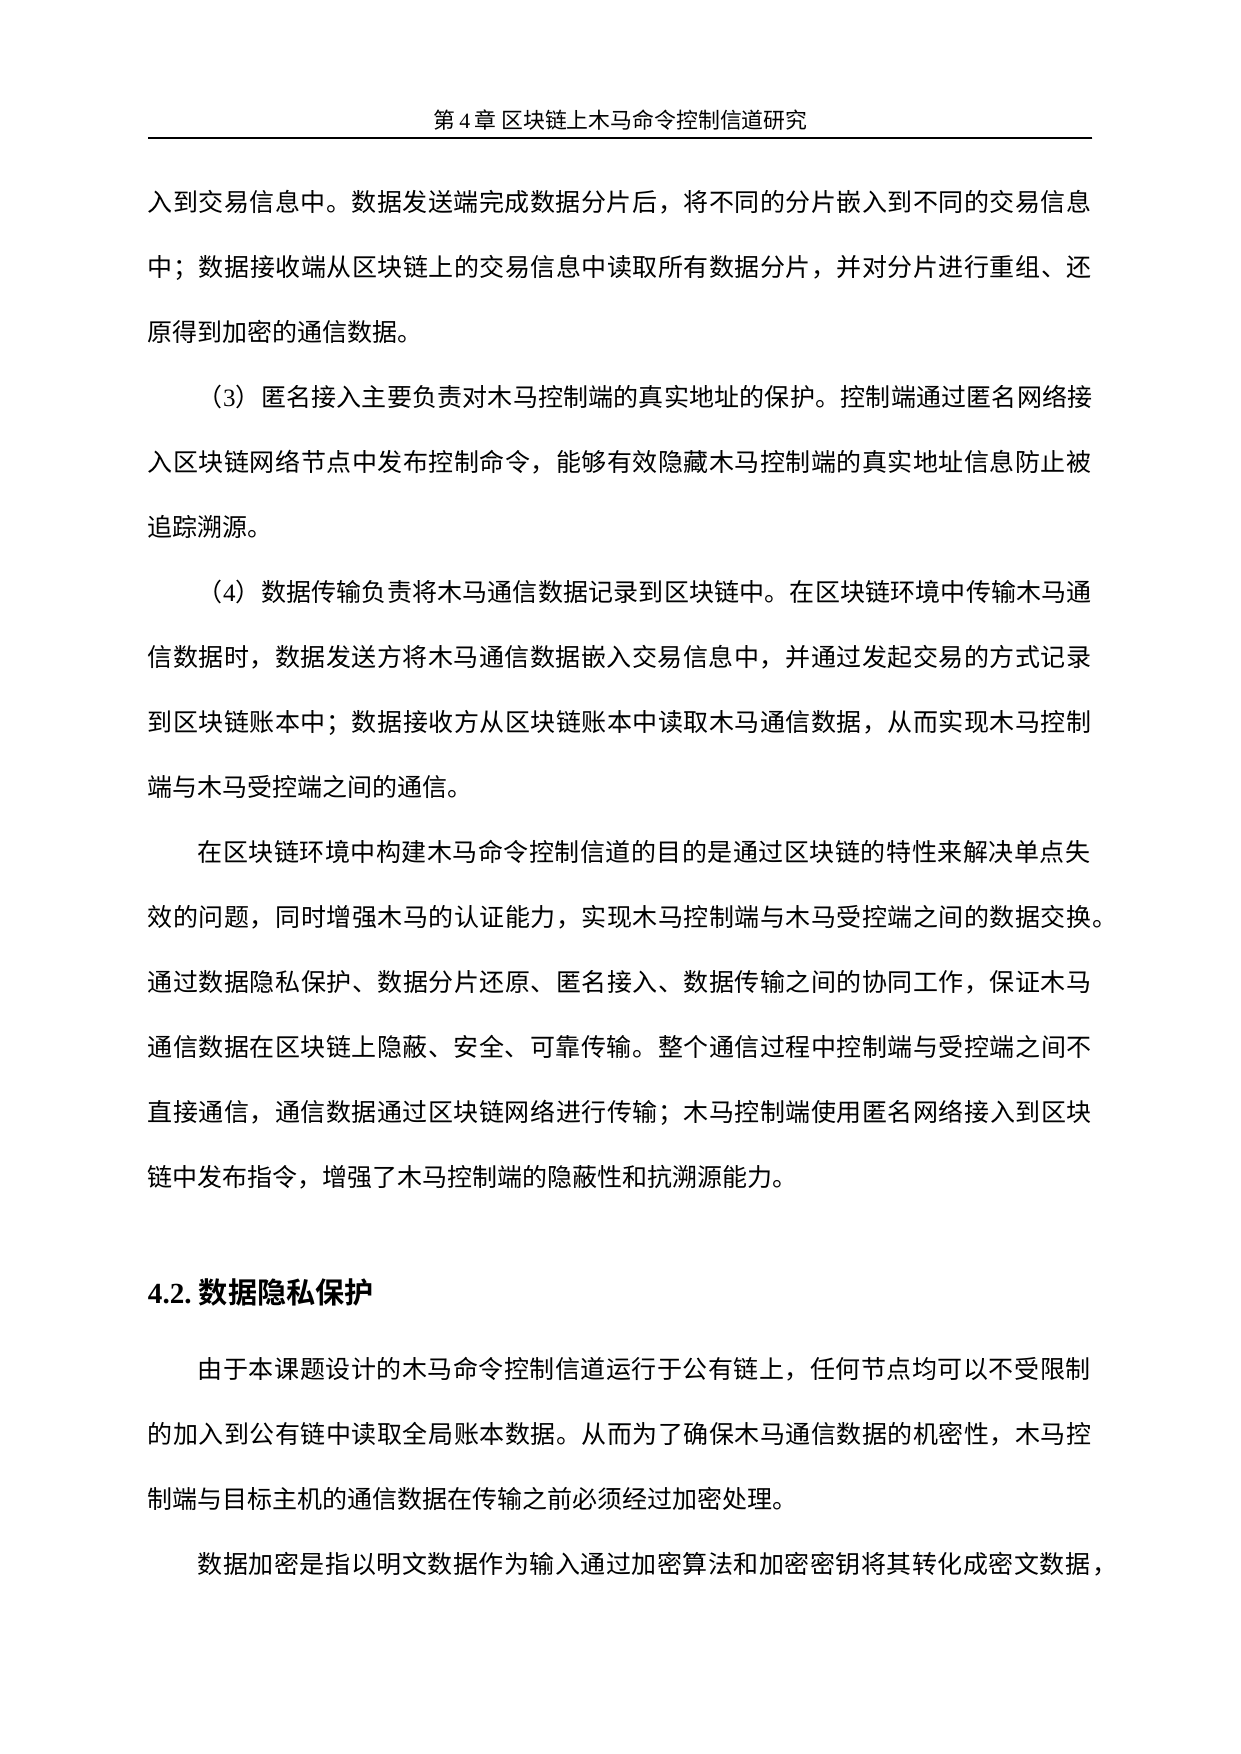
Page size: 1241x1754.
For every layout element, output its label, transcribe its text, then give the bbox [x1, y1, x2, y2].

text （4）数据传输负责将木马通信数据记录到区块链中。在区块链环境中传输木马通信数据时，数据发送方将木马通信数据嵌入交易信息中，并通过发起交易的方式记录到区块链账本中；数据接收方从区块链账本中读取木马通信数据，从而实现木马控制端与木马受控端之间的通信。 [148, 558, 1092, 818]
subtitle 数据隐私保护 [148, 1258, 1092, 1323]
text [148, 1531, 1092, 1596]
text （3）匿名接入主要负责对木马控制端的真实地址的保护。控制端通过匿名网络接入区块链网络节点中发布控制命令，能够有效隐藏木马控制端的真实地址信息防止被追踪溯源。 [148, 363, 1092, 558]
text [148, 168, 1092, 363]
text 由于本课题设计的木马命令控制信道运行于公有链上，任何节点均可以不受限制的加入到公有链中读取全局账本数据。从而为了确保木马通信数据的机密性，木马控制端与目标主机的通信数据在传输之前必须经过加密处理。 [148, 1336, 1092, 1531]
text 在区块链环境中构建木马命令控制信道的目的是通过区块链的特性来解决单点失效的问题，同时增强木马的认证能力，实现木马控制端与木马受控端之间的数据交换。通过数据隐私保护、数据分片还原、匿名接入、数据传输之间的协同工作，保证木马通信数据在区块链上隐蔽、安全、可靠传输。整个通信过程中控制端与受控端之间不直接通信，通信数据通过区块链网络进行传输；木马控制端使用匿名网络接入到区块链中发布指令，增强了木马控制端的隐蔽性和抗溯源能力。 [148, 818, 1092, 1208]
